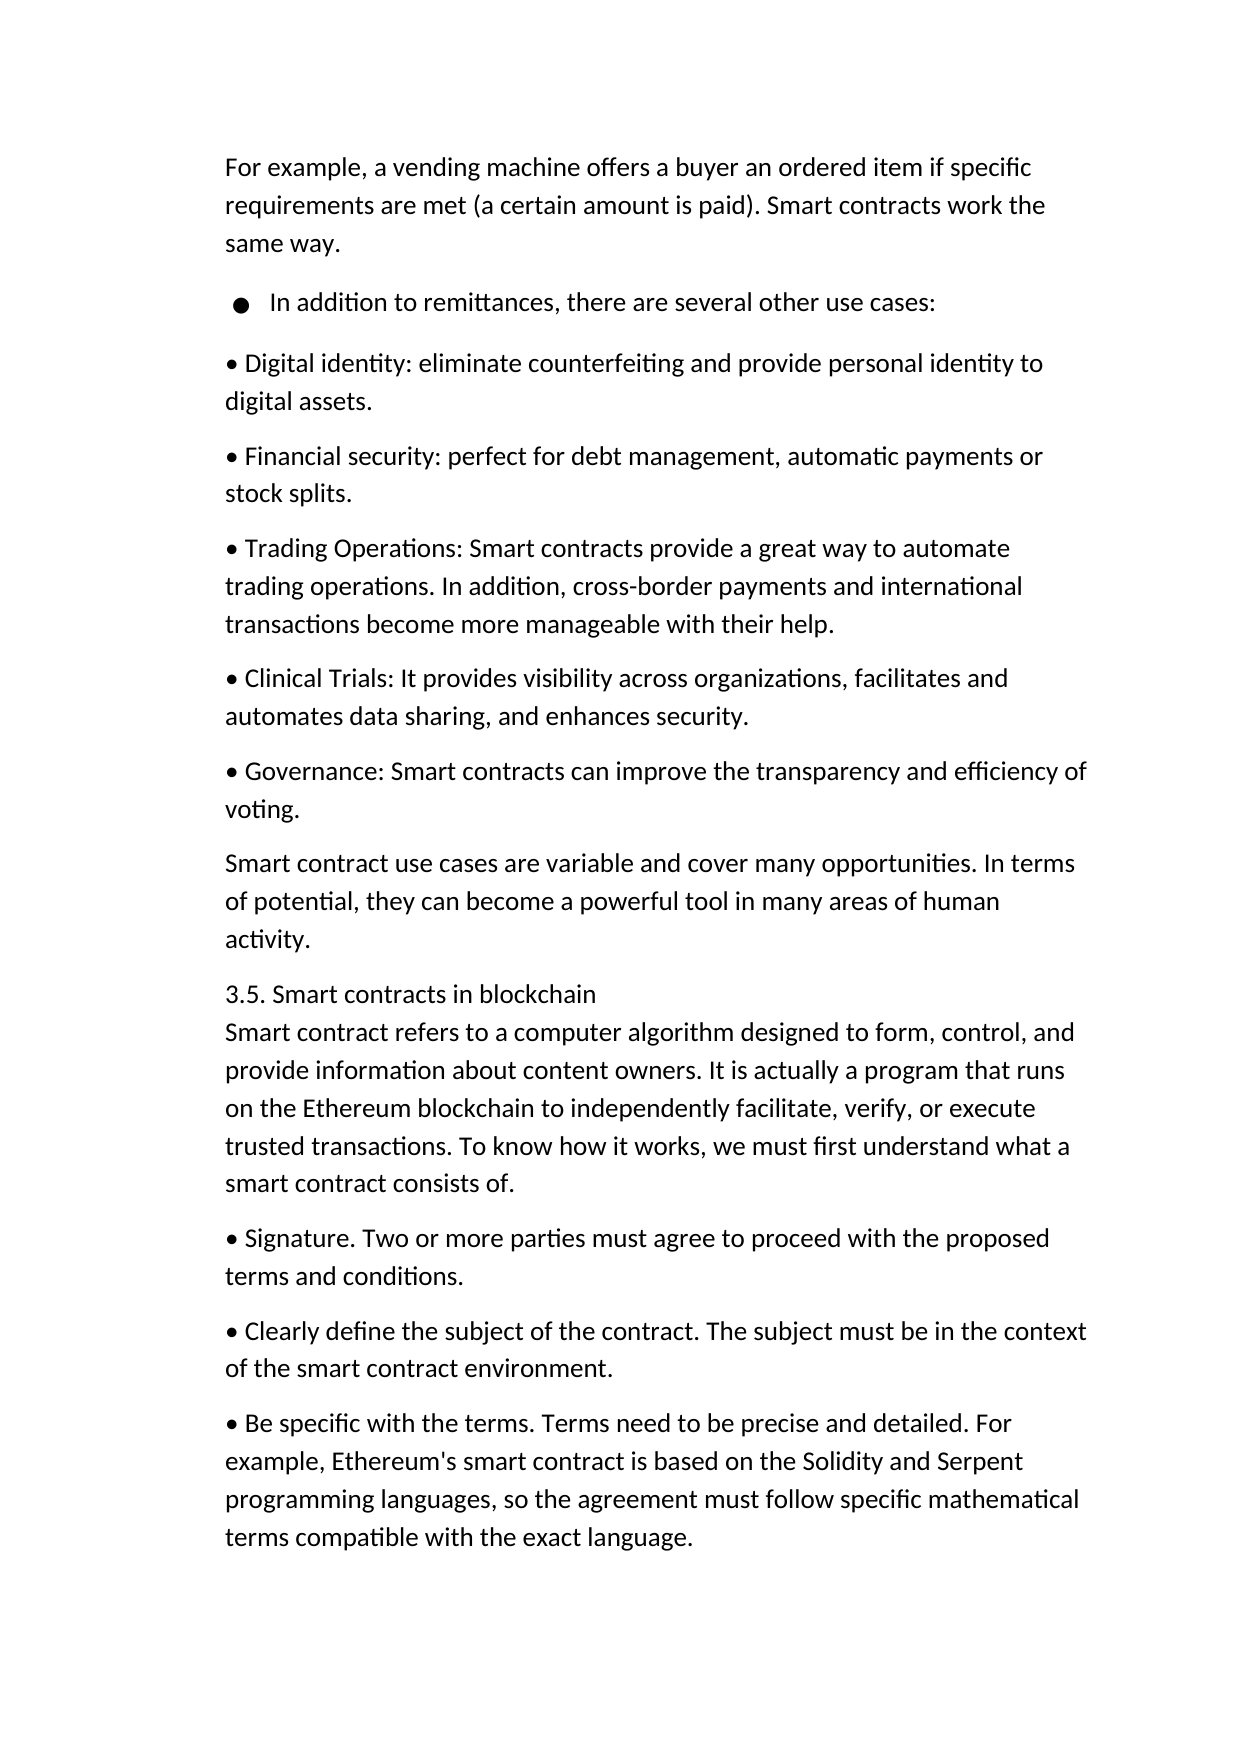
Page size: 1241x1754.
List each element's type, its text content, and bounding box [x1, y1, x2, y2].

text Smart contract use cases are variable and cover many opportunities. In terms of potential, they can become a powerful tool in many areas of human activity. [225, 847, 1090, 955]
text • Be specific with the terms. Terms need to be precise and detailed. For example, Ethereum's smart contract is based on the Solidity and Serpent programming languages, so the agreement must follow specific mathematical terms compatible with the exact language. [225, 1406, 1090, 1553]
text • Digital identity: eliminate counterfeiting and provide personal identity to digital assets. [225, 346, 1090, 417]
text • Clinical Trials: It provides visibility across organizations, facilitates and automates data sharing, and enhances security. [225, 662, 1090, 732]
text For example, a vending machine offers a buyer an ordered item if specific requirements are met (a certain amount is paid). Smart contracts work the same way. [225, 150, 1090, 259]
list In addition to remittances, there are several other use cases: [232, 280, 1090, 323]
text • Governance: Smart contracts can improve the transparency and efficiency of voting. [225, 754, 1090, 825]
text • Financial security: perfect for debt management, automatic payments or stock splits. [225, 439, 1090, 509]
text • Trading Operations: Smart contracts provide a great way to automate trading operations. In addition, cross-border payments and international transactions become more manageable with their help. [225, 531, 1090, 640]
text • Clearly define the subject of the contract. The subject must be in the context of the smart contract environment. [225, 1314, 1090, 1384]
text 3.5. Smart contracts in blockchain [225, 977, 1090, 1010]
text Smart contract refers to a computer algorithm designed to form, control, and provide information about content owners. It is actually a program that runs on the Ethereum blockchain to independently facilitate, verify, or execute trusted transactions. To know how it works, we must first understand what a smart contract consists of. [225, 1015, 1090, 1199]
text • Signature. Two or more parties must agree to proceed with the proposed terms and conditions. [225, 1221, 1090, 1292]
